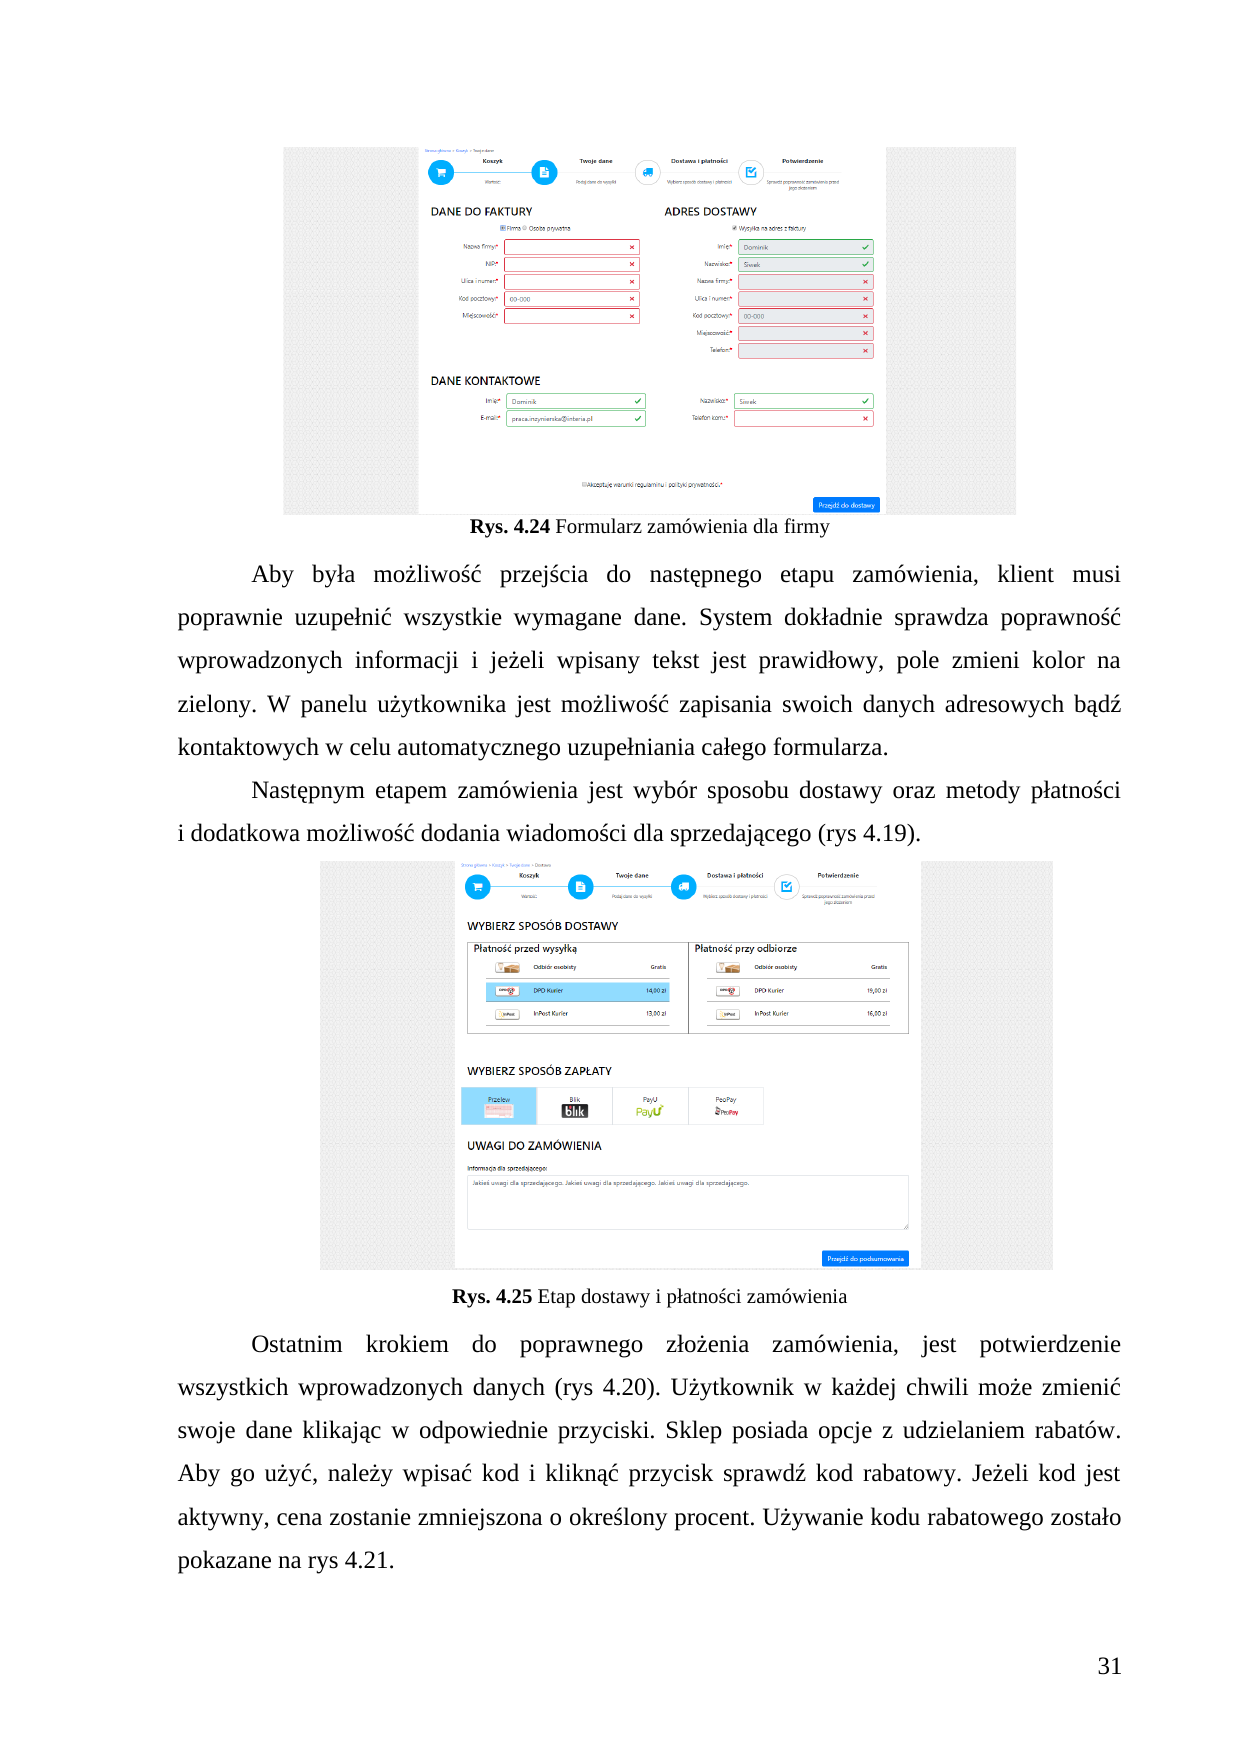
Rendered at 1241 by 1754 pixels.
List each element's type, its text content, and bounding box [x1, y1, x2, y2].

text Aby była możliwość przejścia do następnego etapu zamówienia, klient musi poprawnie uzupełnić wszystkie wymagane dane. System dokładnie sprawdza poprawność wprowadzonych informacji i jeżeli wpisany tekst jest prawidłowy, pole zmieni kolor na zielony. W panelu użytkownika jest możliwość zapisania swoich danych adresowych bądź kontaktowych w celu automatycznego uzupełniania całego formularza. [177, 559, 1122, 761]
text Ostatnim krokiem do poprawnego złożenia zamówienia, jest potwierdzenie wszystkich wprowadzonych danych (rys 4.20). Użytkownik w każdej chwili może zmienić swoje dane klikając w odpowiednie przyciski. Sklep posiada opcje z udzielaniem rabatów. Aby go użyć, należy wpisać kod i kliknąć przycisk sprawdź kod rabatowy. Jeżeli kod jest aktywny, cena zostanie zmniejszona o określony procent. Używanie kodu rabatowego zostało pokazane na rys 4.21. [177, 1329, 1122, 1573]
picture [320, 861, 1053, 1270]
text Następnym etapem zamówienia jest wybór sposobu dostawy oraz metody płatności i dodatkowa możliwość dodania wiadomości dla sprzedającego (rys 4.19). [177, 775, 1122, 847]
picture [283, 147, 1017, 515]
